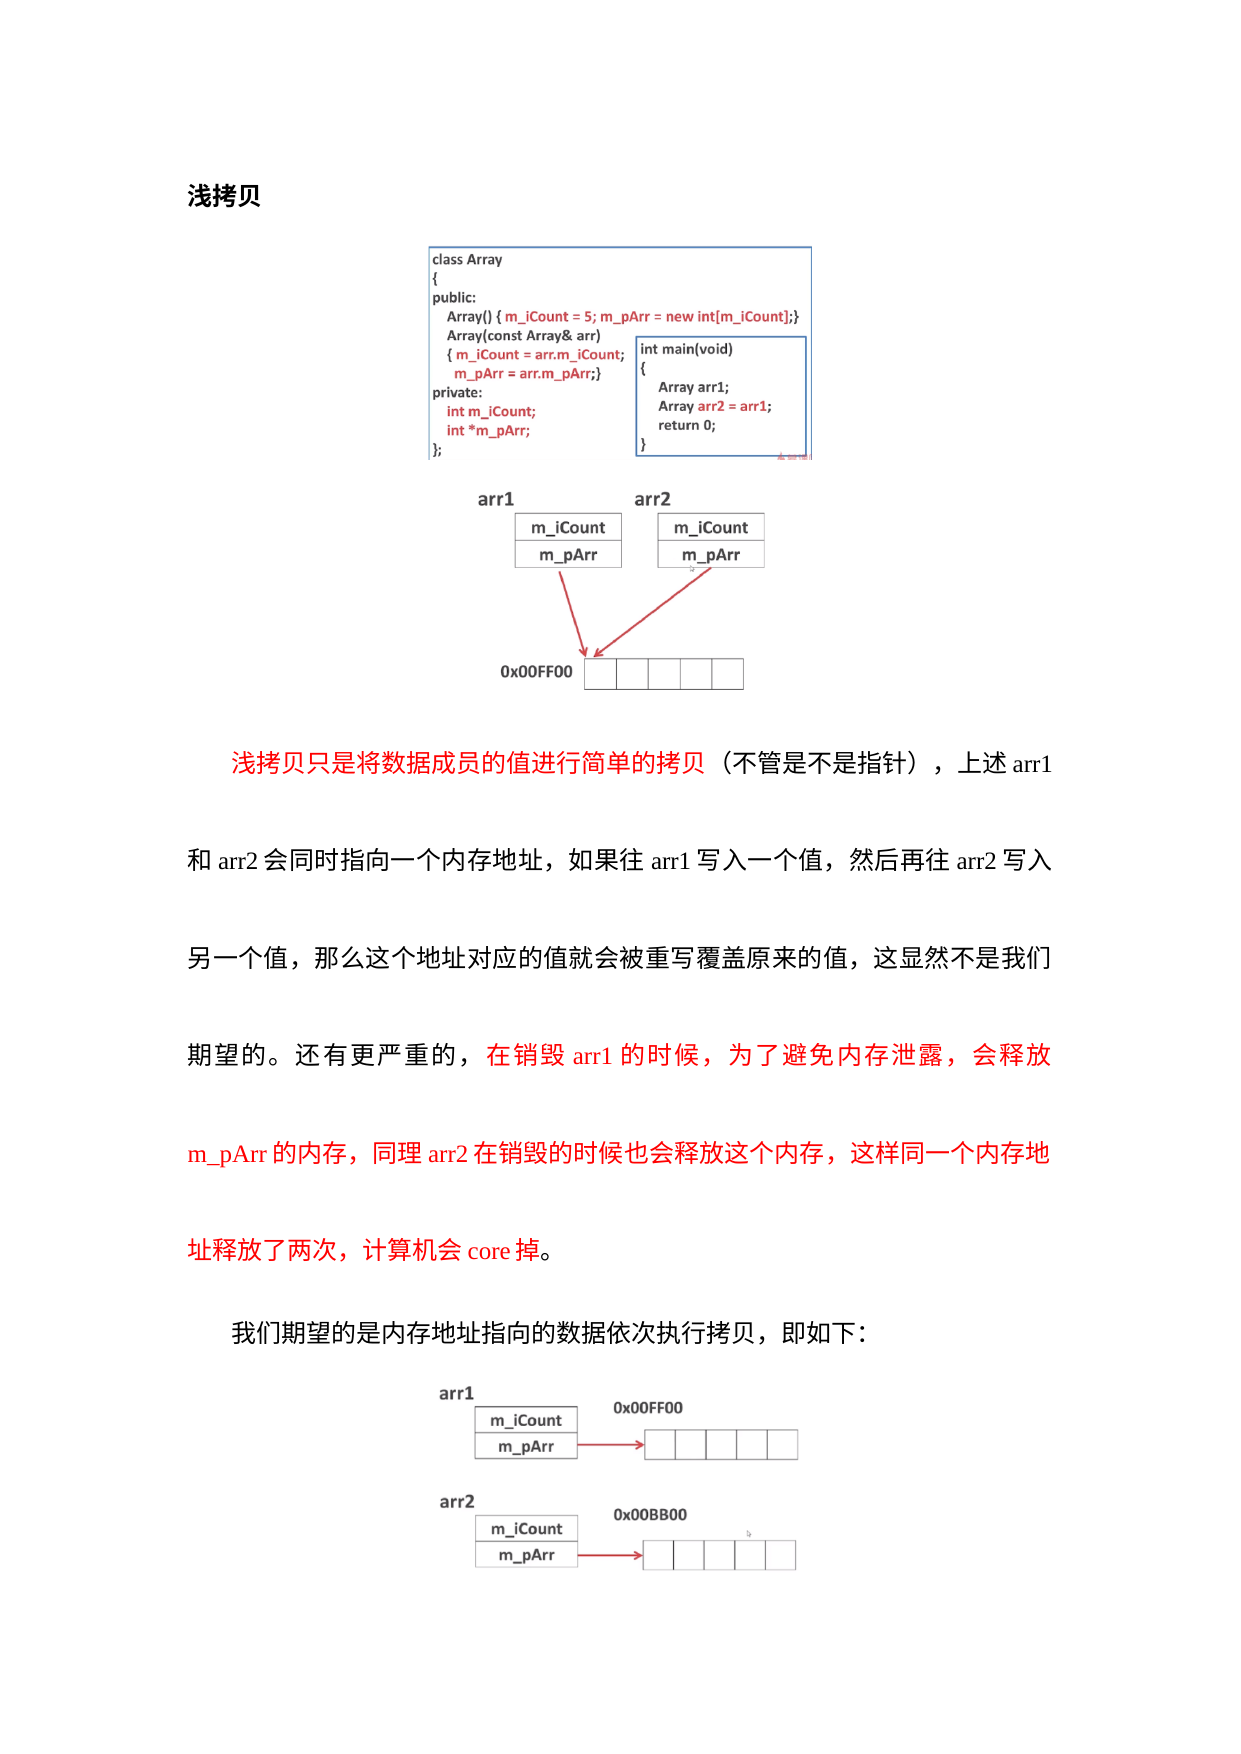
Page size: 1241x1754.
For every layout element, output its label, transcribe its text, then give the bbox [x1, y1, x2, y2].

subtitle 浅拷贝 [187, 162, 1053, 227]
picture [428, 245, 812, 460]
text 我们期望的是内存地址指向的数据依次执行拷贝，即如下： [187, 1299, 1053, 1364]
text 浅拷贝只是将数据成员的值进行简单的拷贝（不管是不是指针），上述arr1和arr2会同时指向一个内存地址，如果往arr1写入一个值，然后再往arr2写入另一个值，那么这个地址对应的值就会被重写覆盖原来的值，这显然不是我们期望的。还有更严重的，在销毁arr1的时候，为了避免内存泄露，会释放m_pArr的内存，同理arr2在销毁的时候也会释放这个内存，这样同一个内存地址释放了两次，计算机会core掉。 [187, 729, 1053, 1281]
picture [470, 487, 770, 697]
picture [430, 1382, 810, 1575]
